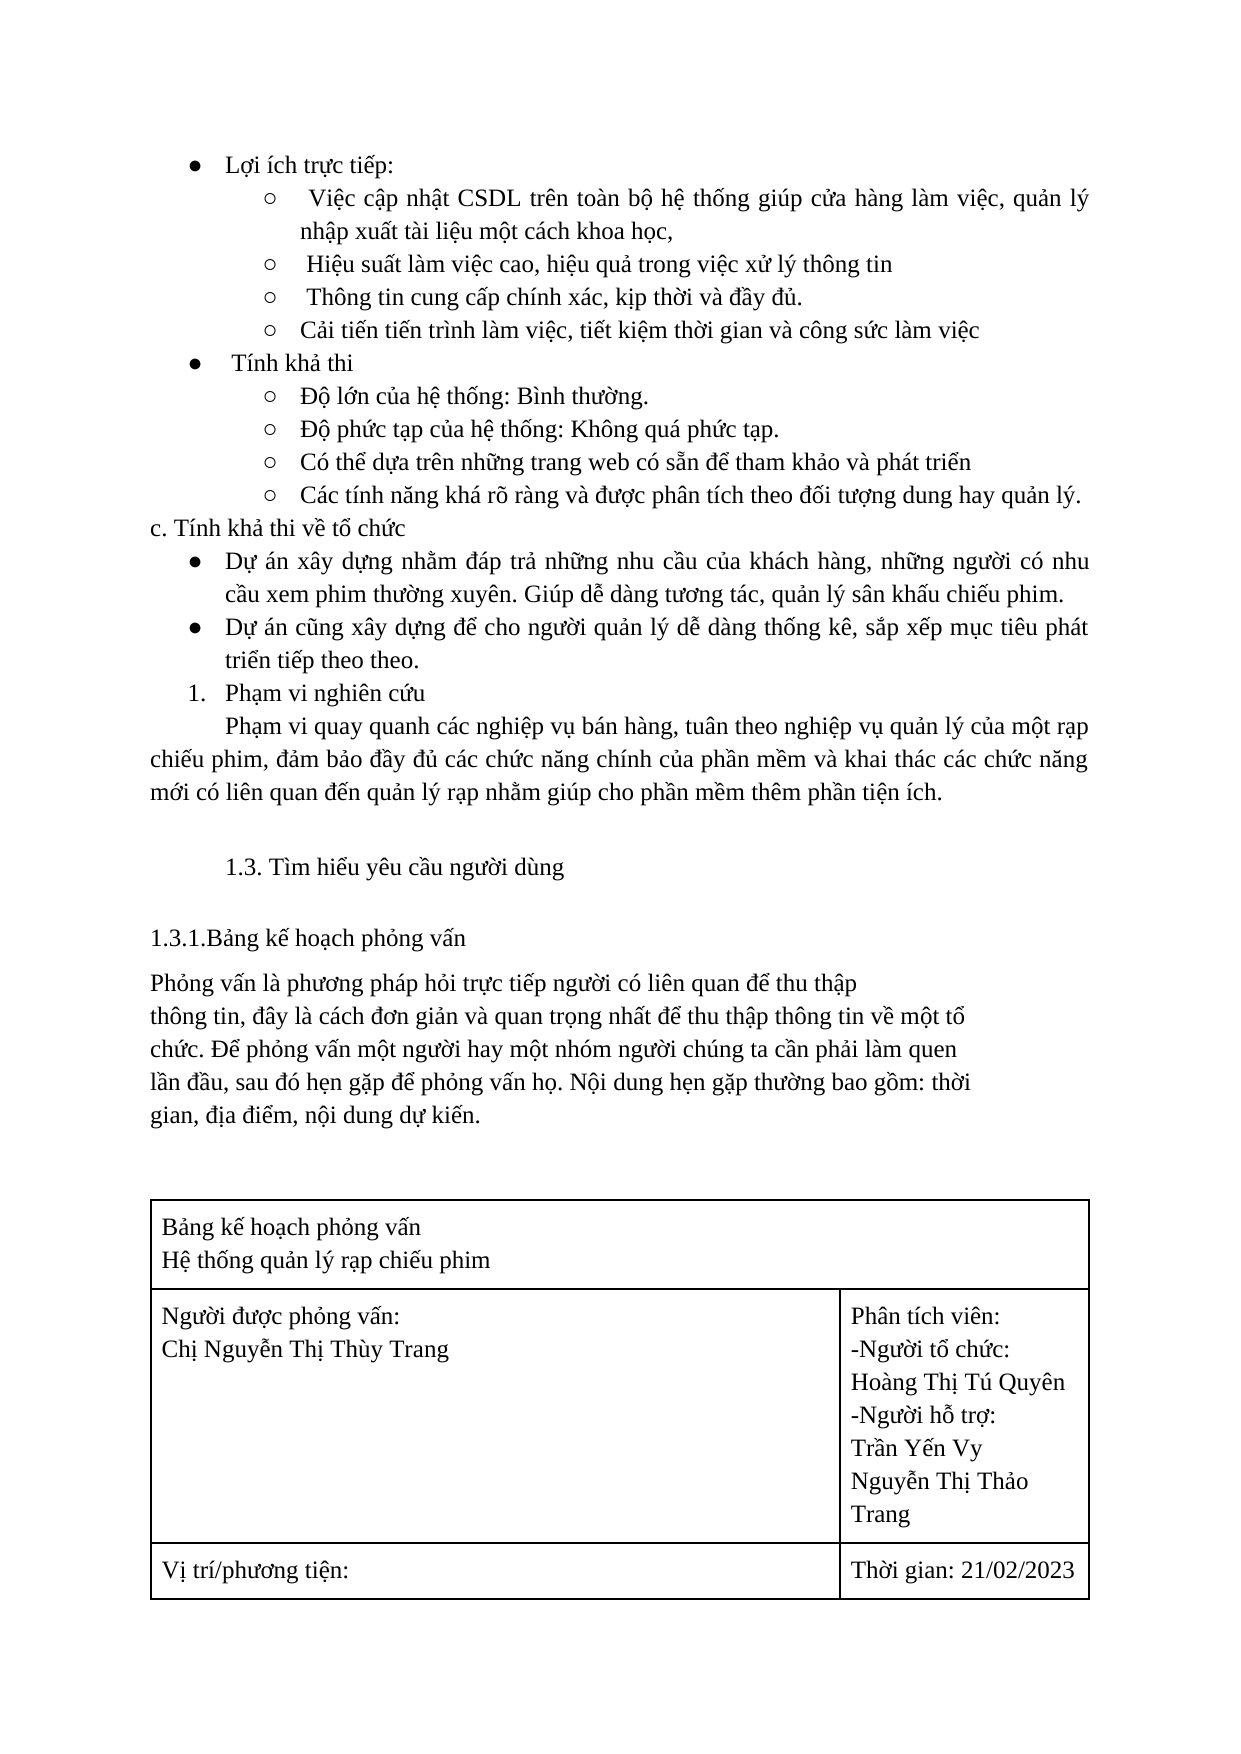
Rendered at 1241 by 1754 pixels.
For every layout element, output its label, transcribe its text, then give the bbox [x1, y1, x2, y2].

list Thông tin cung cấp chính xác, kịp thời và đầy đủ. [262, 282, 1090, 311]
list Độ phức tạp của hệ thống: Không quá phức tạp. [262, 414, 1090, 443]
text chức. Để phỏng vấn một người hay một nhóm người chúng ta cần phải làm quen [150, 1034, 1090, 1063]
text c. Tính khả thi về tổ chức [150, 513, 1090, 542]
list Độ lớn của hệ thống: Bình thường. [262, 381, 1090, 410]
list Cải tiến tiến trình làm việc, tiết kiệm thời gian và công sức làm việc [262, 315, 1090, 344]
subtitle 1.3.1.Bảng kế hoạch phỏng vấn [150, 923, 1090, 951]
list Lợi ích trực tiếp: [187, 150, 1090, 179]
text Phạm vi quay quanh các nghiệp vụ bán hàng, tuân theo nghiệp vụ quản lý của một rạp chiếu phim, đảm bảo đầy đủ các chức năng chính của phần mềm và khai thác các chức năng mới có liên quan đến quản lý rạp nhằm giúp cho phần mềm thêm phần tiện ích. [150, 711, 1090, 806]
list Phạm vi nghiên cứu [187, 678, 1090, 707]
text Phỏng vấn là phương pháp hỏi trực tiếp người có liên quan để thu thập [150, 968, 1090, 997]
text lần đầu, sau đó hẹn gặp để phỏng vấn họ. Nội dung hẹn gặp thường bao gồm: thời [150, 1067, 1090, 1096]
list Các tính năng khá rõ ràng và được phân tích theo đối tượng dung hay quản lý. [262, 480, 1090, 509]
table_cell Người được phỏng vấn: Chị Nguyễn Thị Thùy Trang [152, 1290, 839, 1542]
list Tính khả thi [187, 348, 1090, 377]
list Có thể dựa trên những trang web có sẵn để tham khảo và phát triển [262, 447, 1090, 476]
table_header Bảng kế hoạch phỏng vấn Hệ thống quản lý rạp chiếu phim [152, 1201, 839, 1288]
list Việc cập nhật CSDL trên toàn bộ hệ thống giúp cửa hàng làm việc, quản lý nhập xuất tài liệu một cách khoa học, [262, 183, 1090, 245]
table_cell Phân tích viên: -Người tổ chức: Hoàng Thị Tú Quyên -Người hỗ trợ: Trần Yến Vy Nguyễn Thị Thảo Trang [841, 1290, 1088, 1542]
list Dự án cũng xây dựng để cho người quản lý dễ dàng thống kê, sắp xếp mục tiêu phát triển tiếp theo theo. [187, 612, 1090, 674]
list Dự án xây dựng nhằm đáp trả những nhu cầu của khách hàng, những người có nhu cầu xem phim thường xuyên. Giúp dễ dàng tương tác, quản lý sân khấu chiếu phim. [187, 546, 1090, 608]
table_header [841, 1201, 1088, 1288]
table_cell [152, 1544, 839, 1598]
list Hiệu suất làm việc cao, hiệu quả trong việc xử lý thông tin [262, 249, 1090, 278]
subtitle 1.3. Tìm hiểu yêu cầu người dùng [150, 852, 1090, 881]
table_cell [841, 1544, 1088, 1598]
text gian, địa điểm, nội dung dự kiến. [150, 1100, 1090, 1129]
text thông tin, đây là cách đơn giản và quan trọng nhất để thu thập thông tin về một tổ [150, 1001, 1090, 1030]
